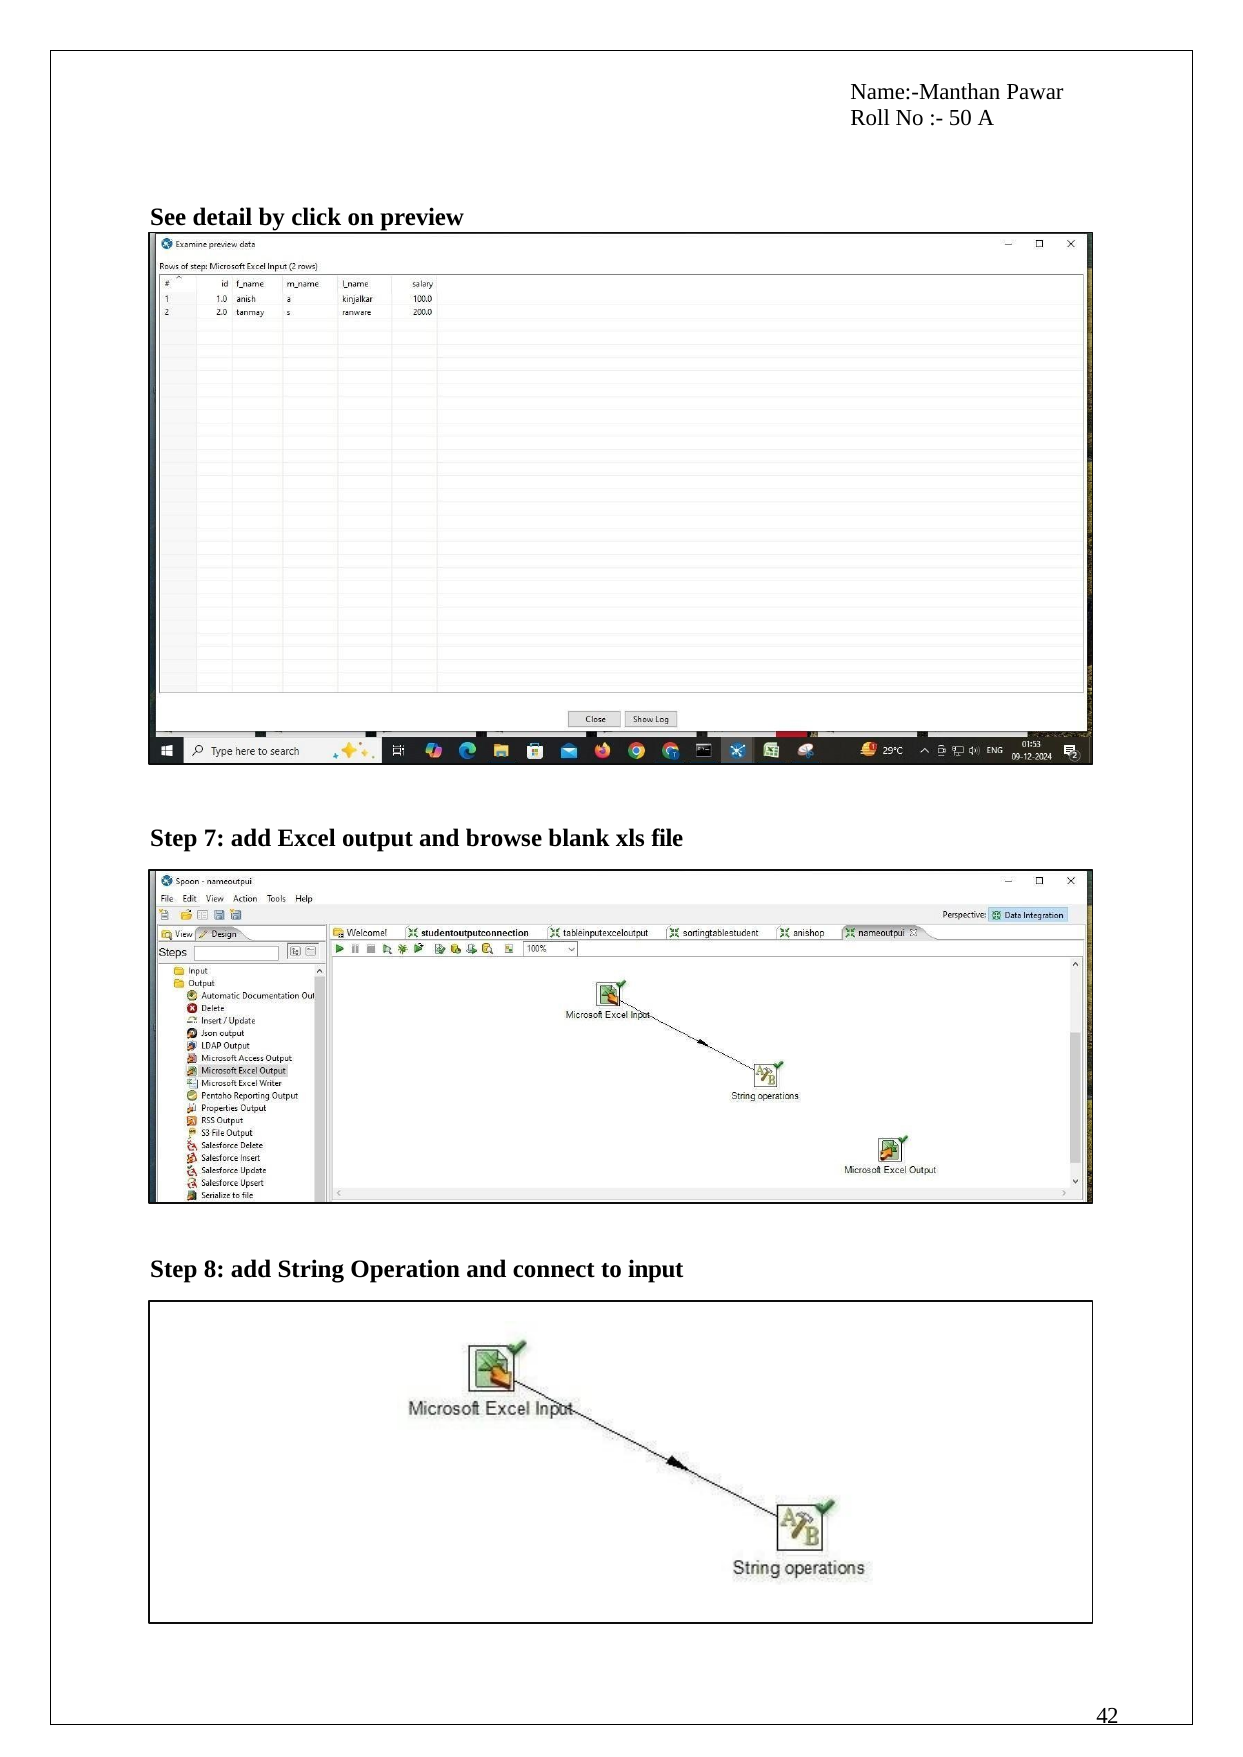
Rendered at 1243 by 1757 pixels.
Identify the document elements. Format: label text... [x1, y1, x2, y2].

text See detail by click on preview [150, 202, 1110, 230]
text Step 7: add Excel output and browse blank xls file [150, 823, 1110, 852]
text Step 8: add String Operation and connect to input [150, 1254, 1110, 1283]
picture [150, 233, 1092, 763]
picture [397, 1321, 873, 1585]
picture [150, 871, 1092, 1202]
